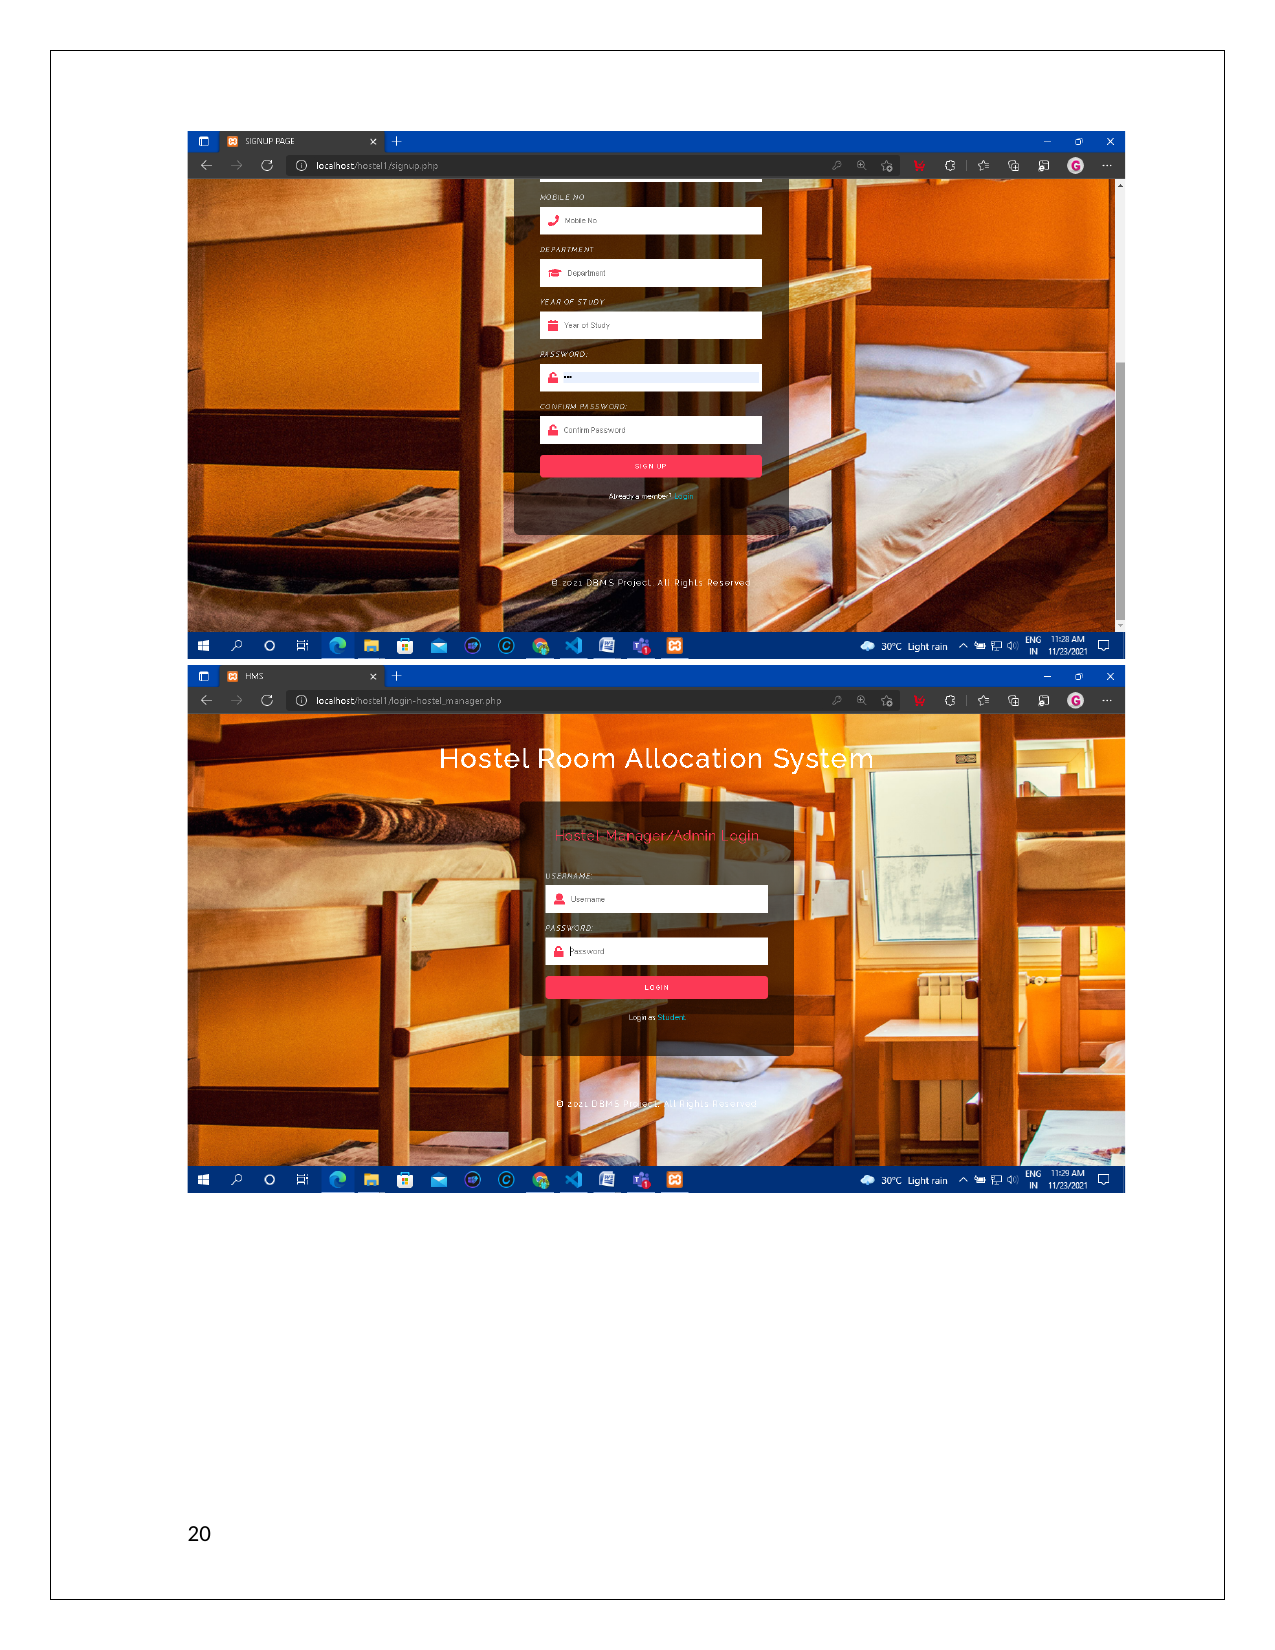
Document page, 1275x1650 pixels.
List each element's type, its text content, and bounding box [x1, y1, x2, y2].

picture [187, 665, 1125, 1193]
picture [187, 131, 1125, 659]
